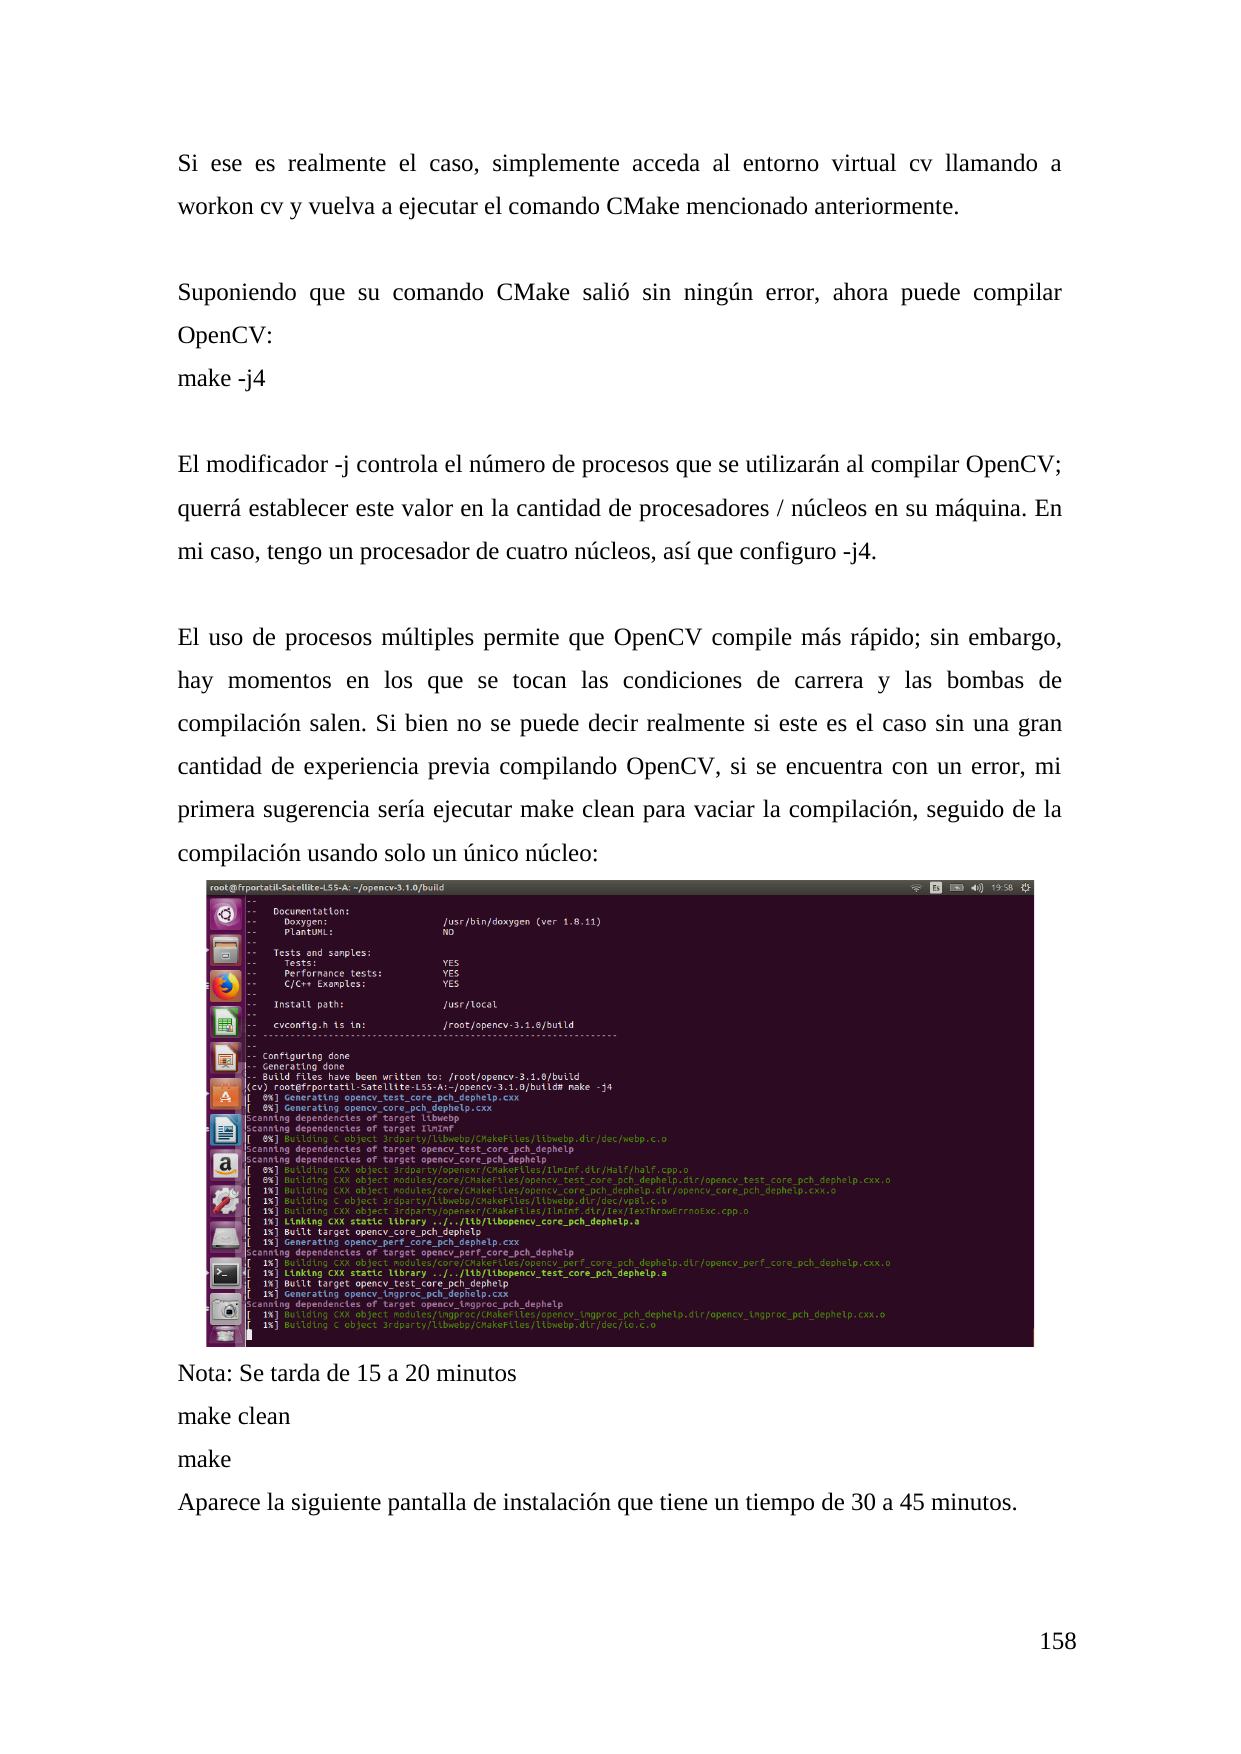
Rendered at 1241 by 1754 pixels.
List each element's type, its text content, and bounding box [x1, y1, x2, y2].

picture [206, 880, 1035, 1347]
text Si ese es realmente el caso, simplemente acceda al entorno virtual cv llamando a workon cv y vuelva a ejecutar el comando CMake mencionado anteriormente. [177, 148, 1063, 219]
text El uso de procesos múltiples permite que OpenCV compile más rápido; sin embargo, hay momentos en los que se tocan las condiciones de carrera y las bombas de compilación salen. Si bien no se puede decir realmente si este es el caso sin una gran cantidad de experiencia previa compilando OpenCV, si se encuentra con un error, mi primera sugerencia sería ejecutar make clean para vaciar la compilación, seguido de la compilación usando solo un único núcleo: [177, 622, 1063, 866]
text Nota: Se tarda de 15 a 20 minutos [177, 1358, 1063, 1387]
text Aparece la siguiente pantalla de instalación que tiene un tiempo de 30 a 45 minutos. [177, 1487, 1063, 1516]
text Suponiendo que su comando CMake salió sin ningún error, ahora puede compilar OpenCV: [177, 277, 1063, 349]
text make [177, 1444, 1063, 1473]
text make -j4 [177, 363, 1063, 392]
text make clean [177, 1401, 1063, 1430]
text El modificador -j controla el número de procesos que se utilizarán al compilar OpenCV; querrá establecer este valor en la cantidad de procesadores / núcleos en su máquina. En mi caso, tengo un procesador de cuatro núcleos, así que configuro -j4. [177, 449, 1063, 564]
